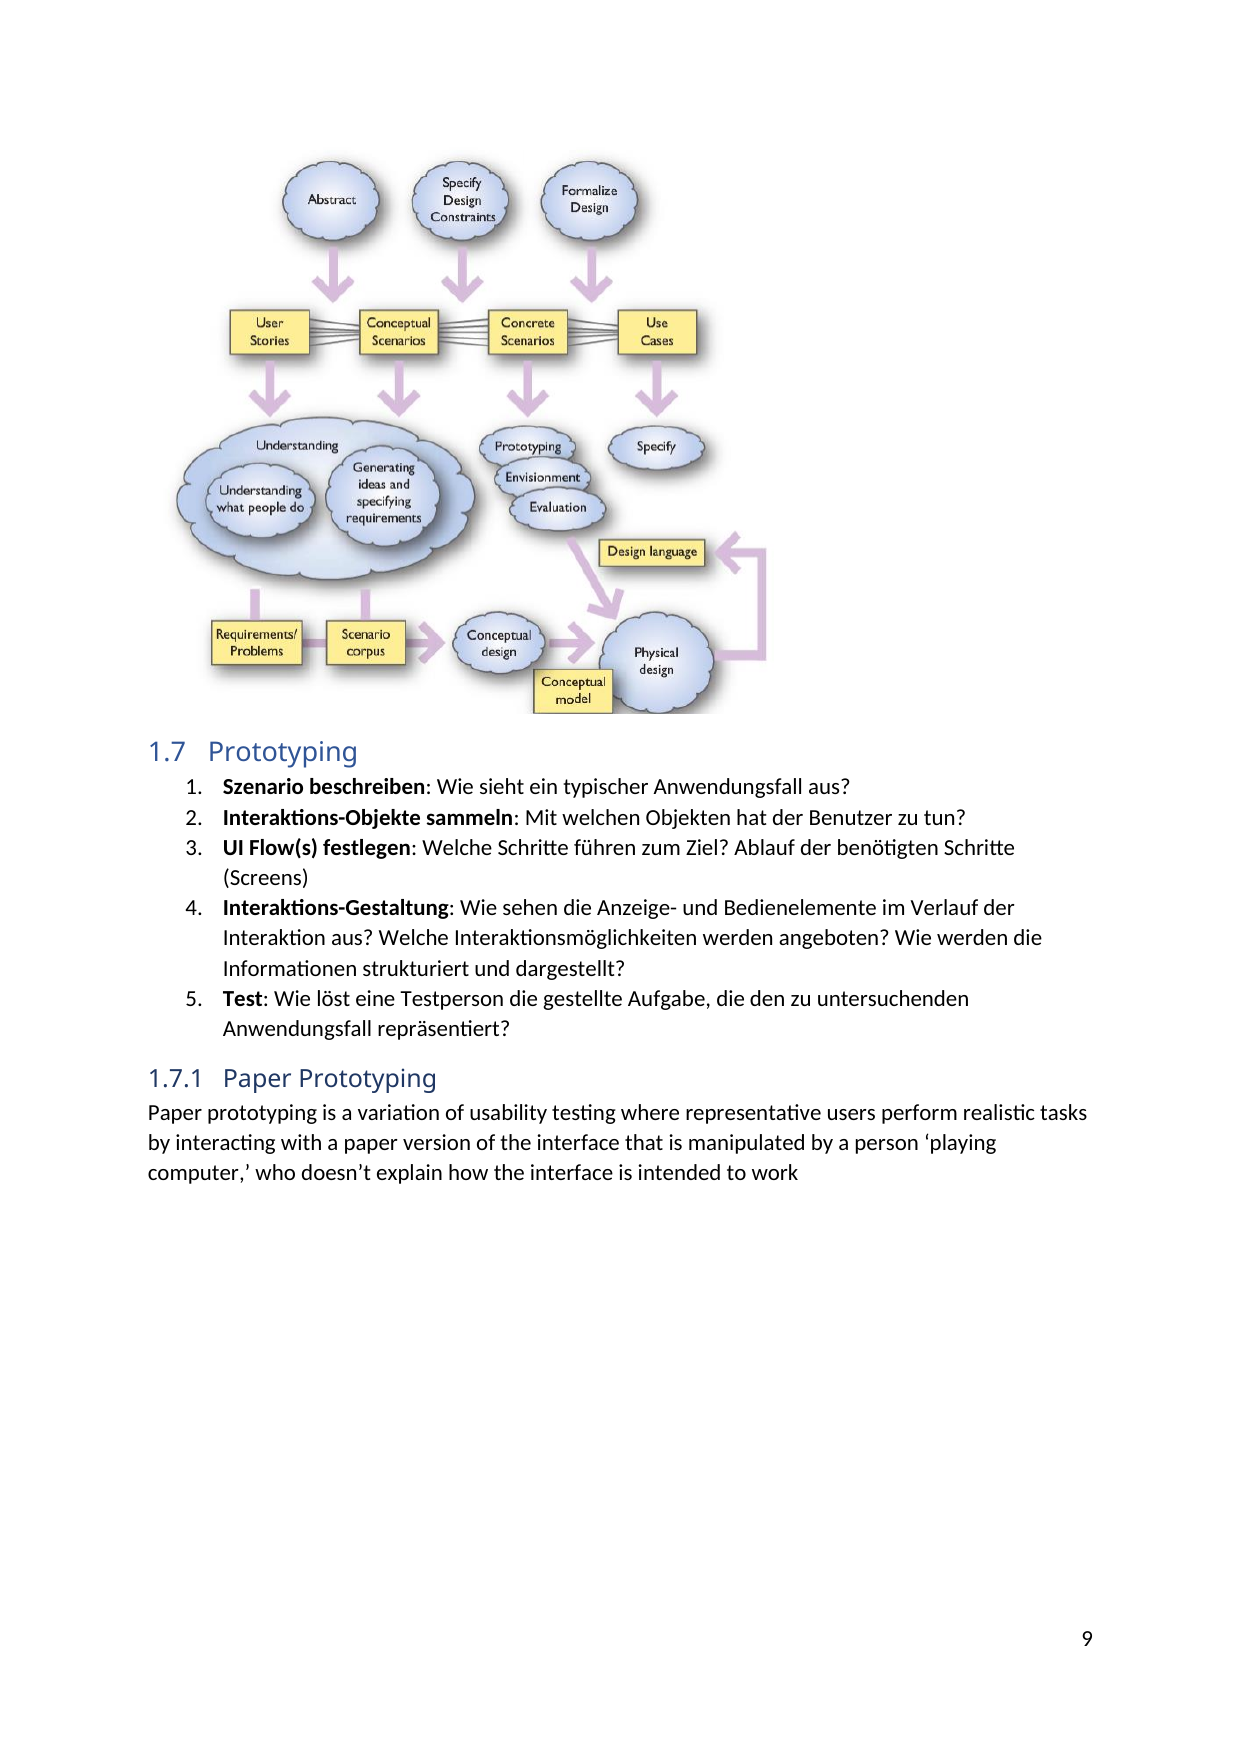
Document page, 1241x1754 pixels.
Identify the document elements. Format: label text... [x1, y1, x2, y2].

picture [147, 147, 819, 714]
list Interaktions-Gestaltung: Wie sehen die Anzeige- und Bedienelemente im Verlauf der Interaktion aus? Welche Interaktionsmöglichkeiten werden angeboten? Wie werden die Informationen strukturiert und dargestellt? [185, 893, 1093, 982]
list Interaktions-Objekte sammeln: Mit welchen Objekten hat der Benutzer zu tun? [185, 803, 1093, 831]
list Szenario beschreiben: Wie sieht ein typischer Anwendungsfall aus? [185, 772, 1093, 800]
list Test: Wie löst eine Testperson die gestellte Aufgabe, die den zu untersuchenden Anwendungsfall repräsentiert? [185, 984, 1093, 1042]
subtitle Prototyping [148, 733, 1093, 769]
subtitle Paper Prototyping [148, 1061, 1093, 1095]
text Paper prototyping is a variation of usability testing where representative users perform realistic tasks by interacting with a paper version of the interface that is manipulated by a person ‘playing computer,’ who doesn’t explain how the interface is intended to work [148, 1098, 1093, 1186]
list UI Flow(s) festlegen: Welche Schritte führen zum Ziel? Ablauf der benötigten Schritte (Screens) [185, 833, 1093, 891]
